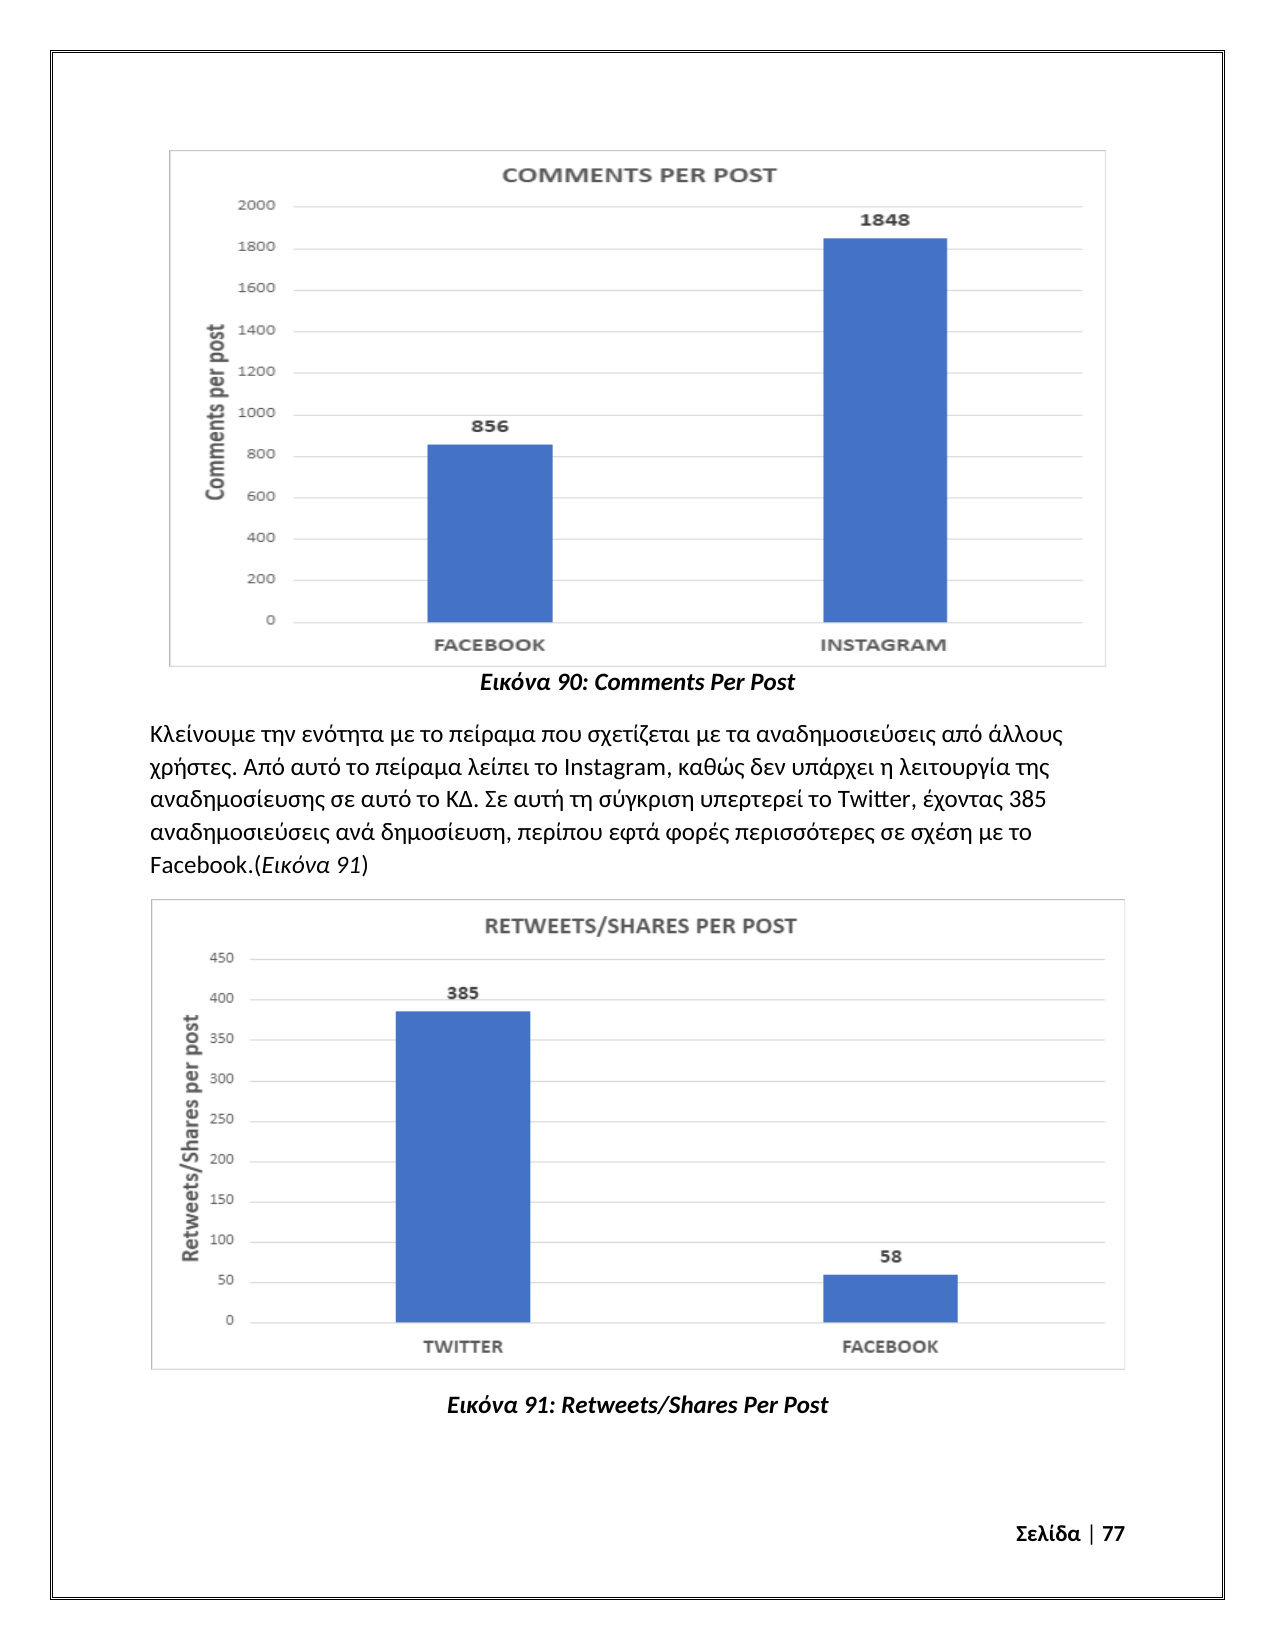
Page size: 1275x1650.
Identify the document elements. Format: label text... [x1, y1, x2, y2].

text Κλείνουμε την ενότητα με το πείραμα που σχετίζεται με τα αναδημοσιεύσεις από άλλους χρήστες. Από αυτό το πείραμα λείπει το Instagram, καθώς δεν υπάρχει η λειτουργία της αναδημοσίευσης σε αυτό το ΚΔ. Σε αυτή τη σύγκριση υπερτερεί το Twitter, έχοντας 385 αναδημοσιεύσεις ανά δημοσίευση, περίπου εφτά φορές περισσότερες σε σχέση με το Facebook.(Εικόνα 91) [150, 718, 1125, 880]
picture [150, 899, 1125, 1370]
text Εικόνα 90: Comments Per Post [150, 666, 1125, 697]
text Εικόνα 91: Retweets/Shares Per Post [150, 1389, 1125, 1419]
picture [168, 150, 1107, 667]
